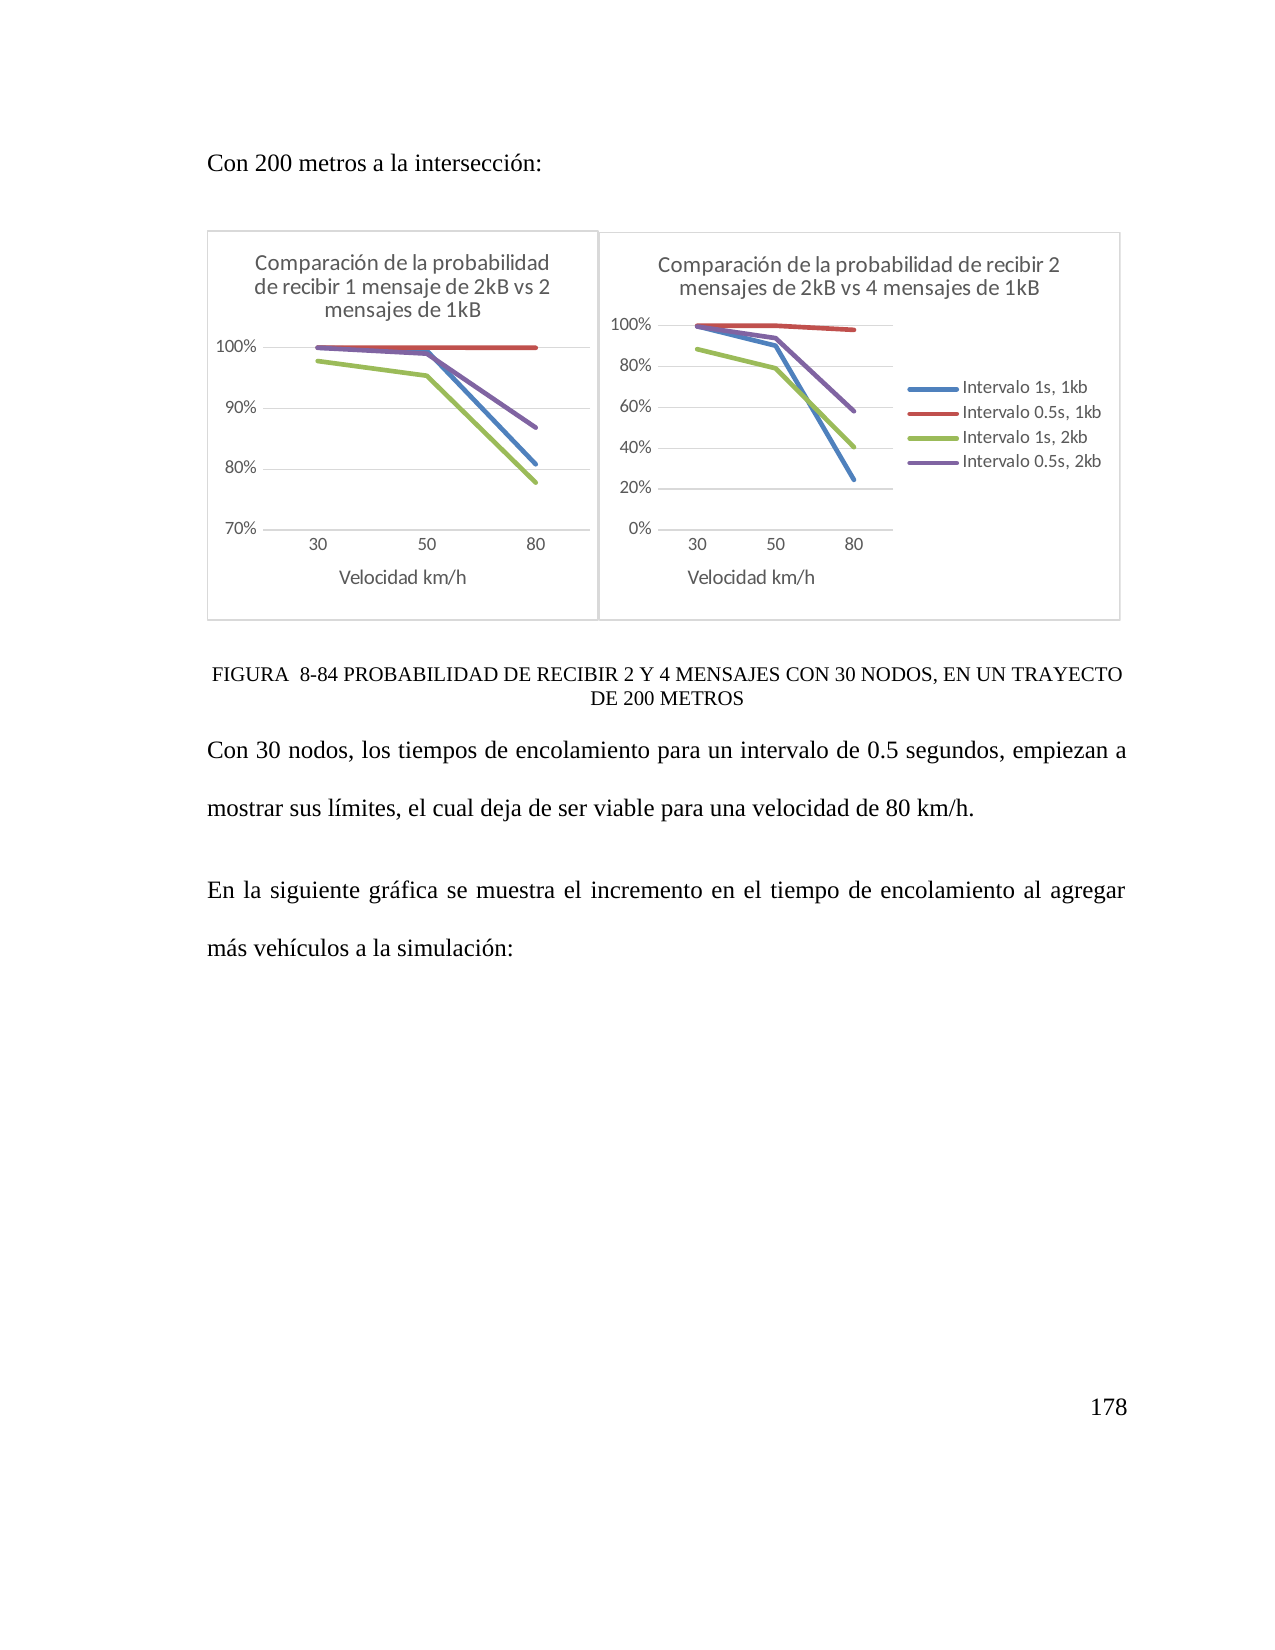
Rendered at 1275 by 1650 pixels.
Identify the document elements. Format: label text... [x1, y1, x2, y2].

text Con 30 nodos, los tiempos de encolamiento para un intervalo de 0.5 segundos, empiezan a mostrar sus límites, el cual deja de ser viable para una velocidad de 80 km/h. [207, 735, 1127, 821]
text Con 200 metros a la intersección: [207, 148, 1127, 176]
text En la siguiente gráfica se muestra el incremento en el tiempo de encolamiento al agregar más vehículos a la simulación: [207, 875, 1127, 961]
